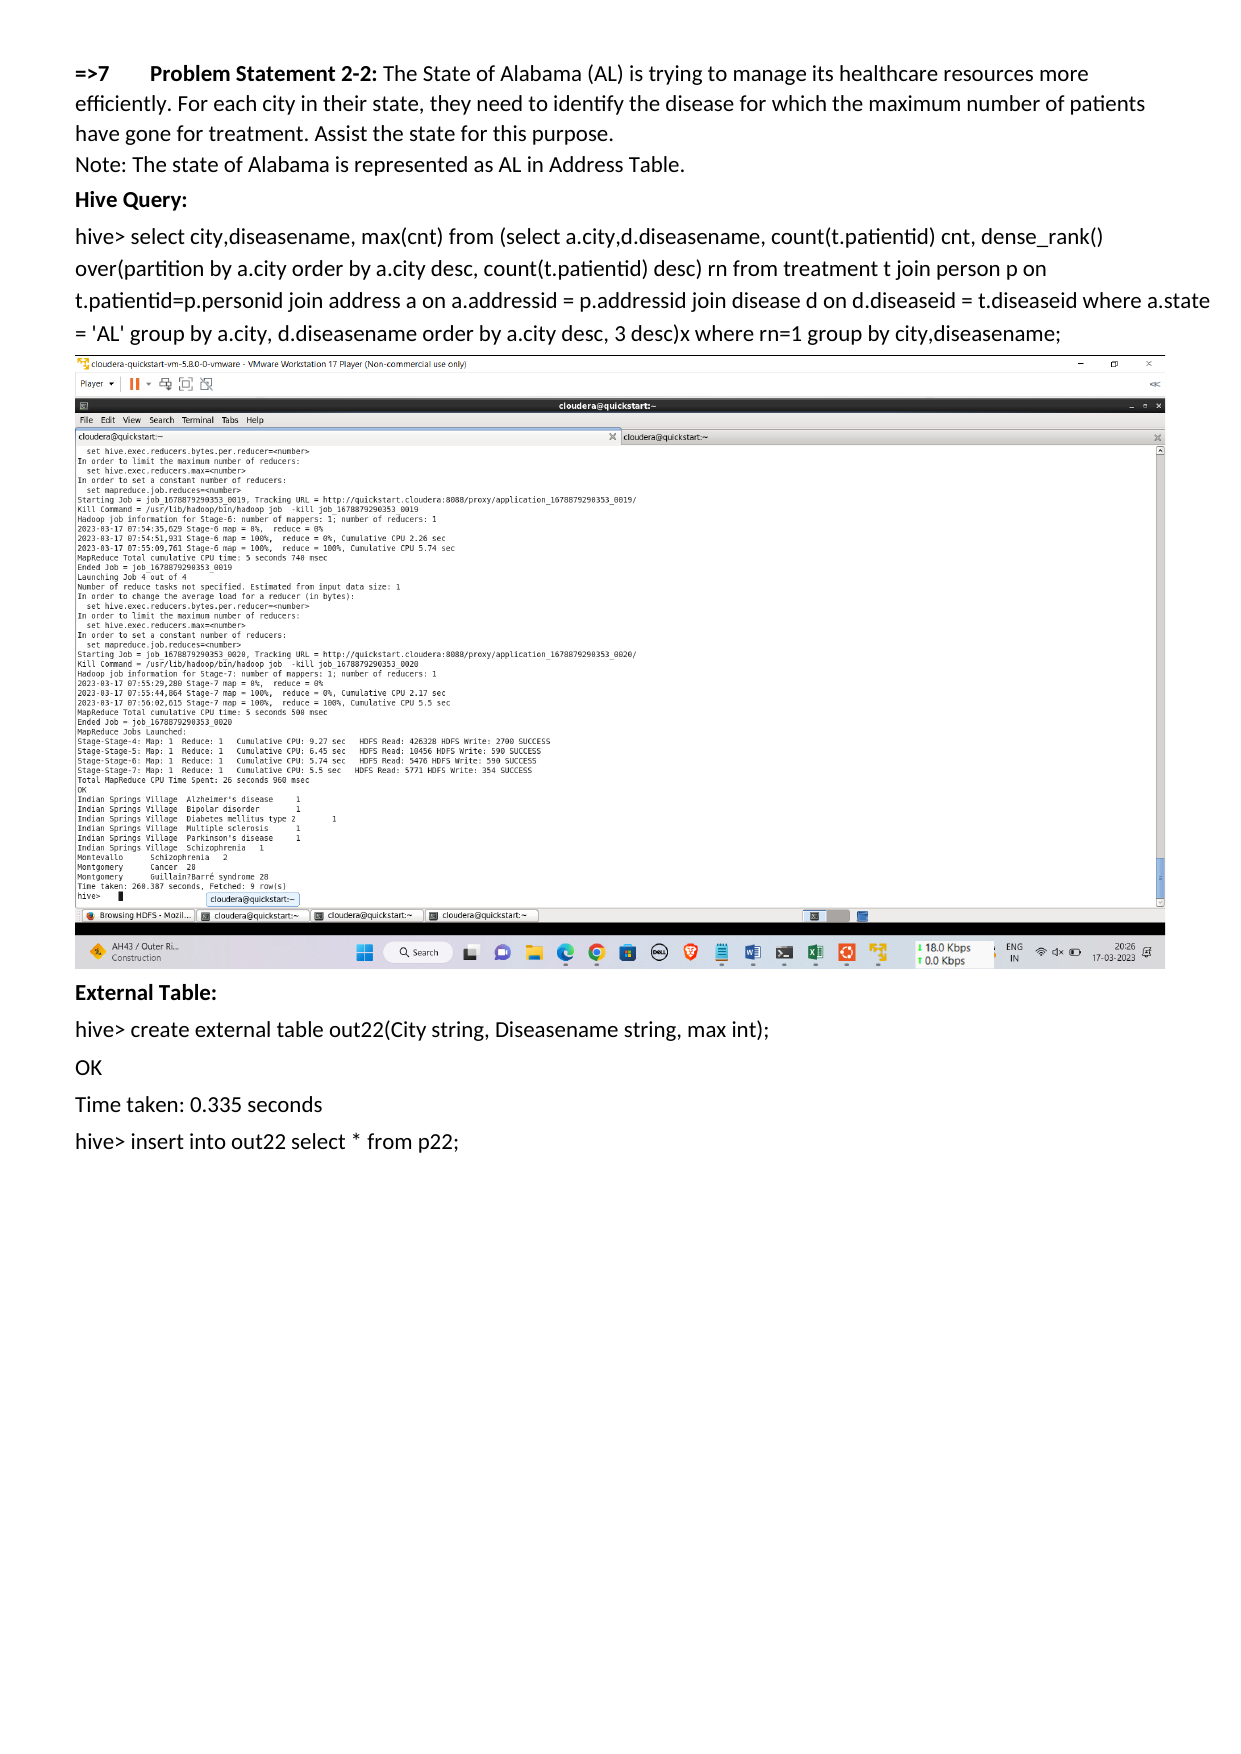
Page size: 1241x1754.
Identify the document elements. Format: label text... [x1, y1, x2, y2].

text External Table: [75, 978, 1214, 1006]
text hive> select city,diseasename, max(cnt) from (select a.city,d.diseasename, count(t.patientid) cnt, dense_rank() over(partition by a.city order by a.city desc, count(t.patientid) desc) rn from treatment t join person p on t.patientid=p.personid join address a on a.addressid = p.addressid join disease d on d.diseaseid = t.diseaseid where a.state = 'AL' group by a.city, d.diseasename order by a.city desc, 3 desc)x where rn=1 group by city,diseasename; [75, 222, 1214, 347]
picture [75, 355, 1166, 969]
text hive> create external table out22(City string, Diseasename string, max int); [75, 1015, 1214, 1043]
text OK [75, 1053, 1214, 1081]
text Note: The state of Alabama is represented as AL in Address Table. [75, 150, 1165, 178]
text =>7 Problem Statement 2-2: The State of Alabama (AL) is trying to manage its healthcare resources more efficiently. For each city in their state, they need to identify the disease for which the maximum number of patients have gone for treatment. Assist the state for this purpose. [75, 59, 1165, 147]
text Hive Query: [75, 185, 1214, 213]
text Time taken: 0.335 seconds [75, 1090, 1214, 1118]
text hive> insert into out22 select * from p22; [75, 1127, 1214, 1155]
